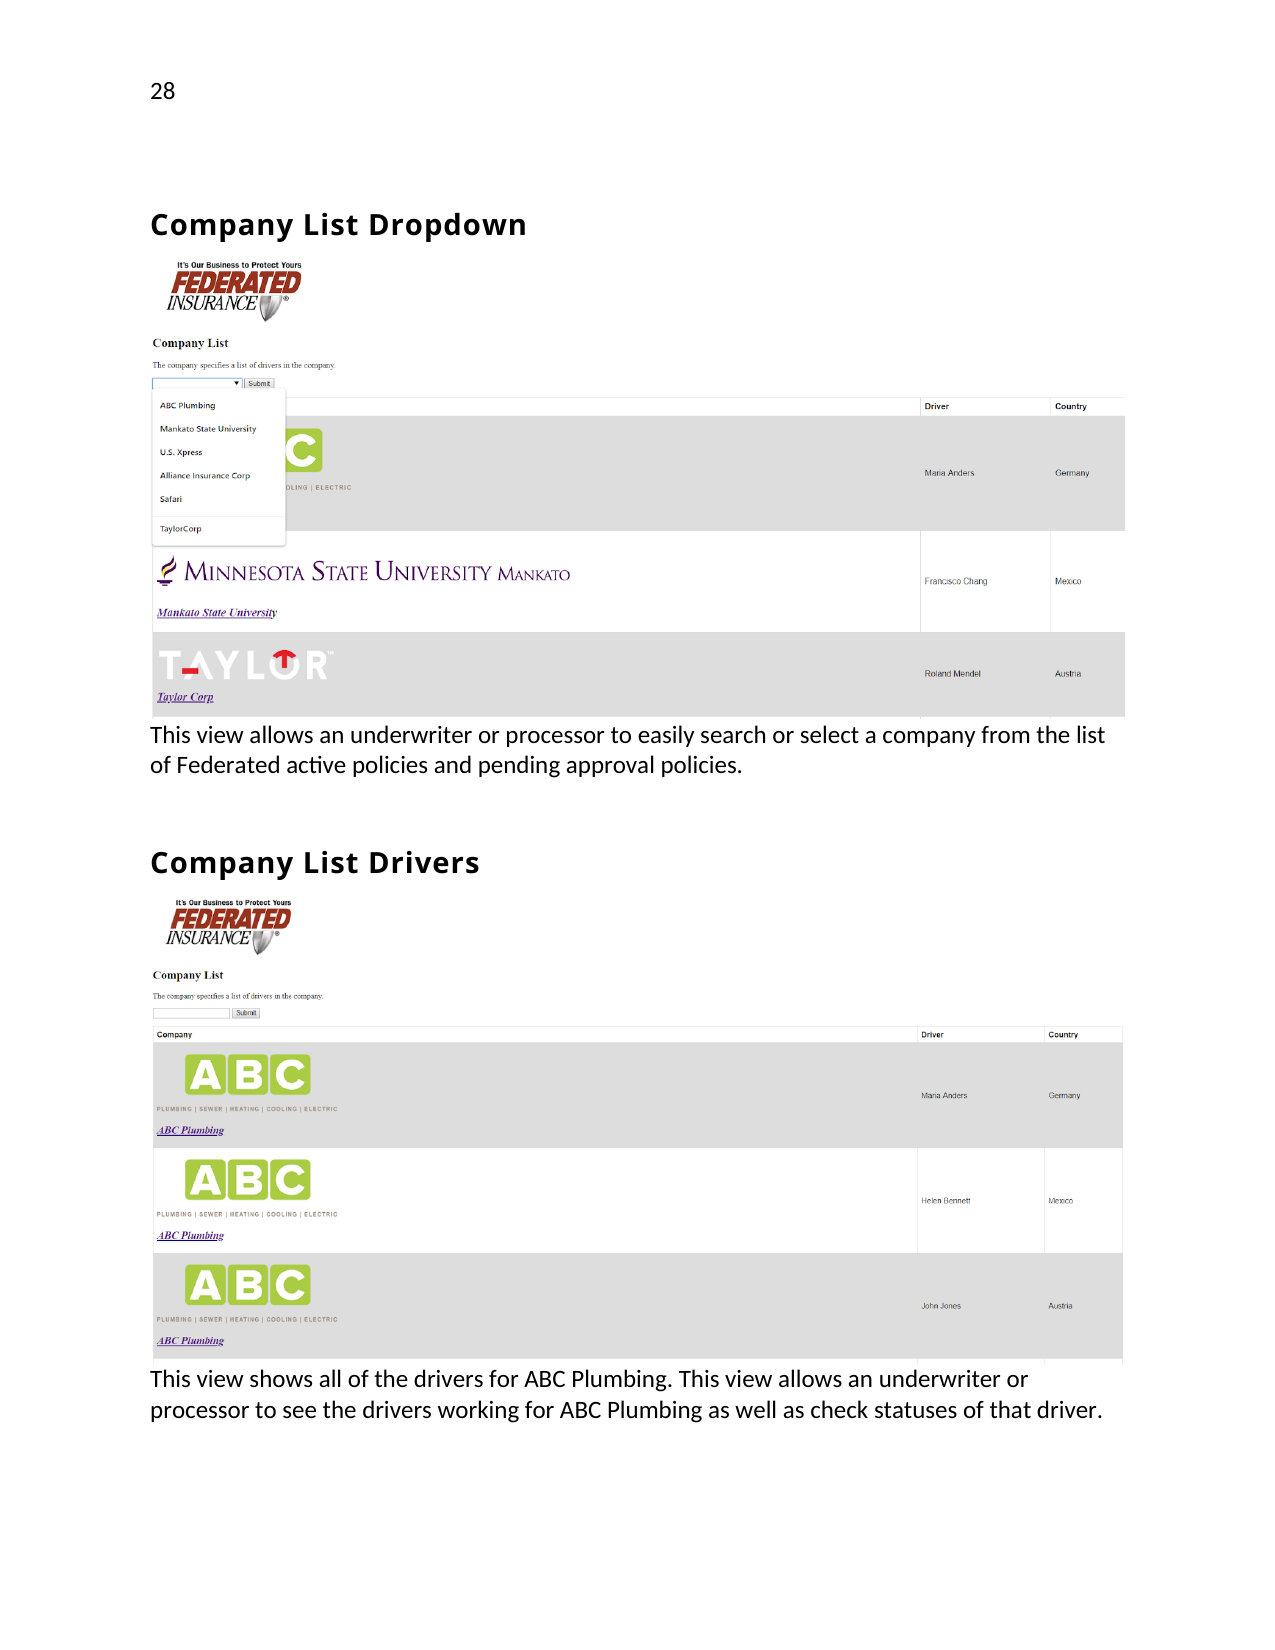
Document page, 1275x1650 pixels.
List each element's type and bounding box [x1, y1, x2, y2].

picture [150, 253, 1125, 719]
picture [150, 891, 1125, 1364]
